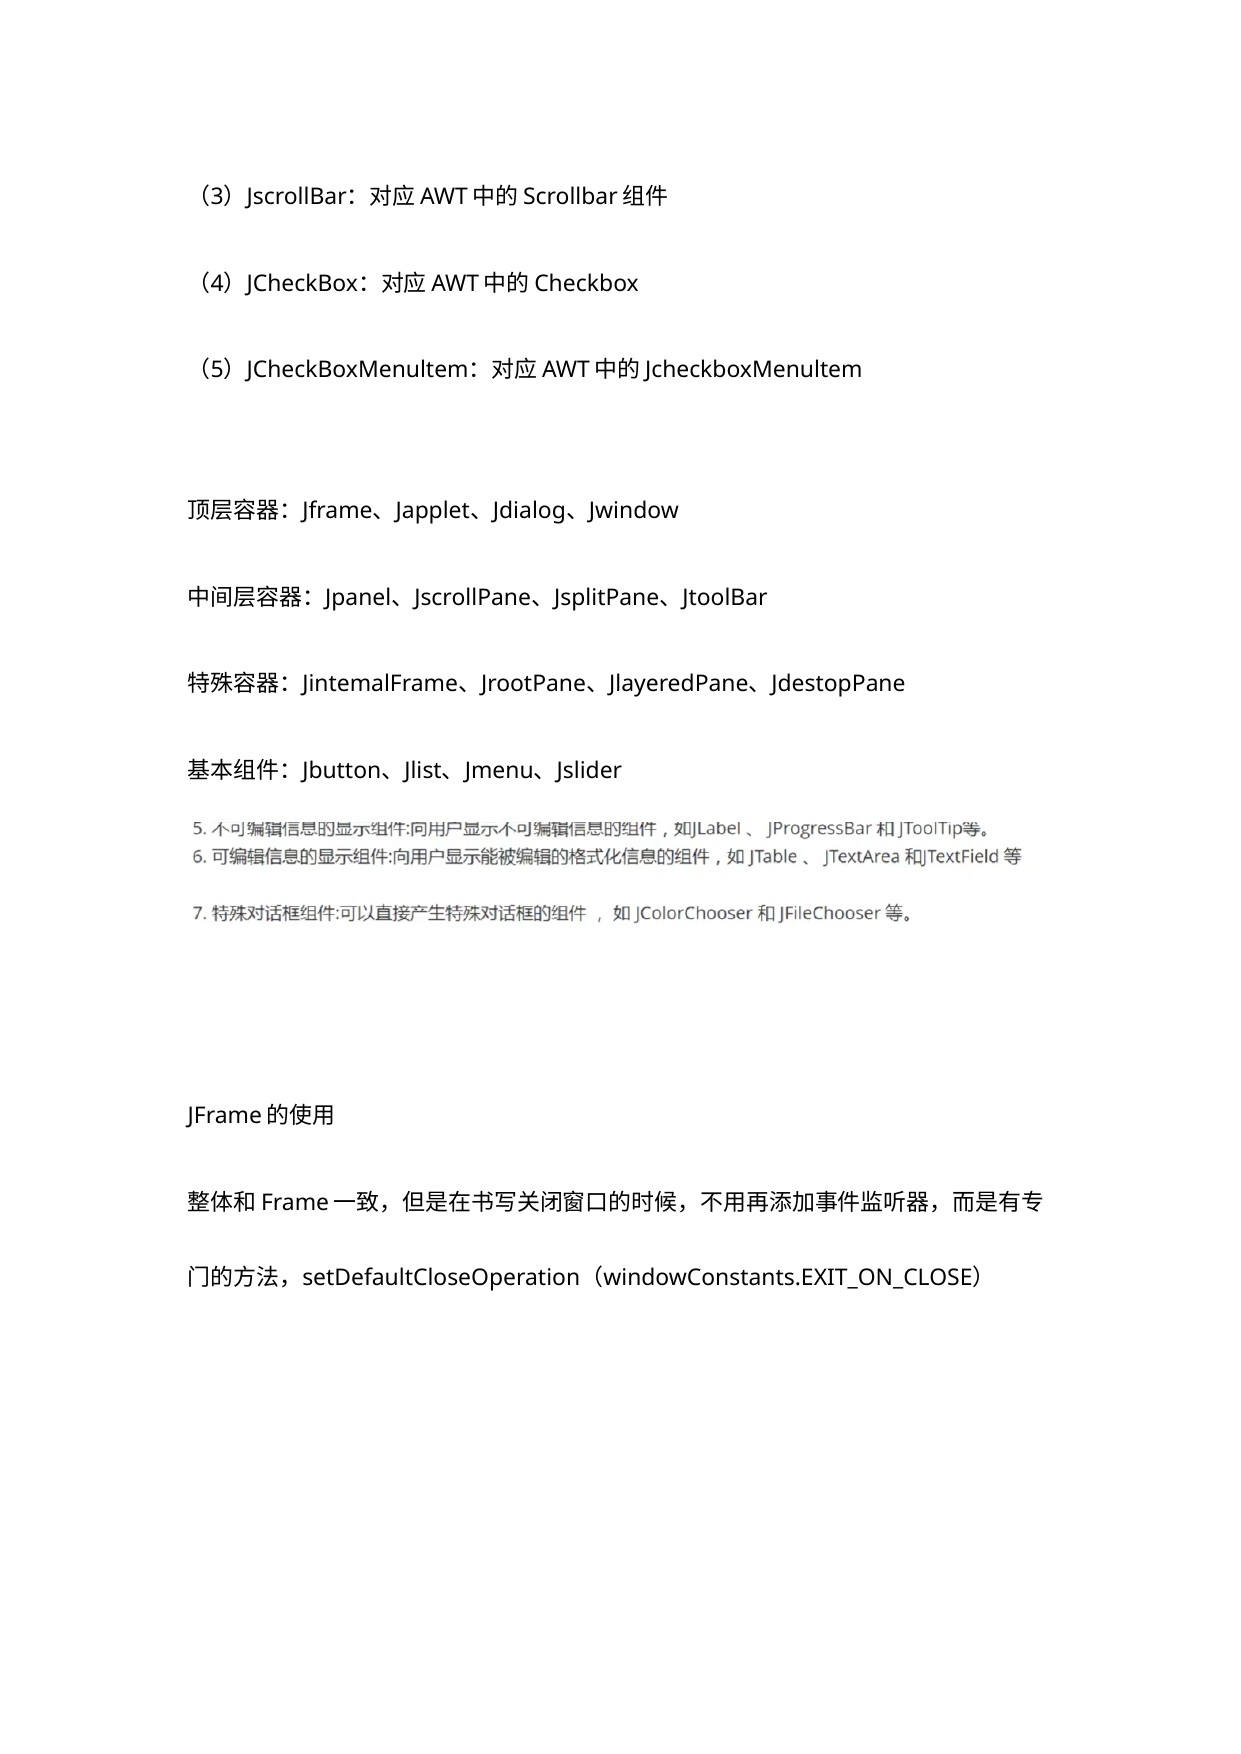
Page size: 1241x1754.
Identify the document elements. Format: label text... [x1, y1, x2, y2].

text （3）JscrollBar：对应AWT中的Scrollbar组件 [187, 162, 1053, 227]
text 整体和Frame一致，但是在书写关闭窗口的时候，不用再添加事件监听器，而是有专门的方法，setDefaultCloseOperation（windowConstants.EXIT_ON_CLOSE） [187, 1168, 1053, 1308]
text （4）JCheckBox：对应AWT中的Checkbox [187, 249, 1053, 314]
text （5）JCheckBoxMenultem：对应AWT中的JcheckboxMenultem [187, 335, 1053, 400]
text 基本组件：Jbutton、Jlist、Jmenu、Jslider [187, 736, 1053, 801]
text 中间层容器：Jpanel、JscrollPane、JsplitPane、JtoolBar [187, 562, 1053, 627]
text JFrame的使用 [187, 1082, 1053, 1147]
text 顶层容器：Jframe、Japplet、Jdialog、Jwindow [187, 476, 1053, 541]
picture [187, 822, 1053, 926]
text 特殊容器：JintemalFrame、JrootPane、JlayeredPane、JdestopPane [187, 649, 1053, 714]
